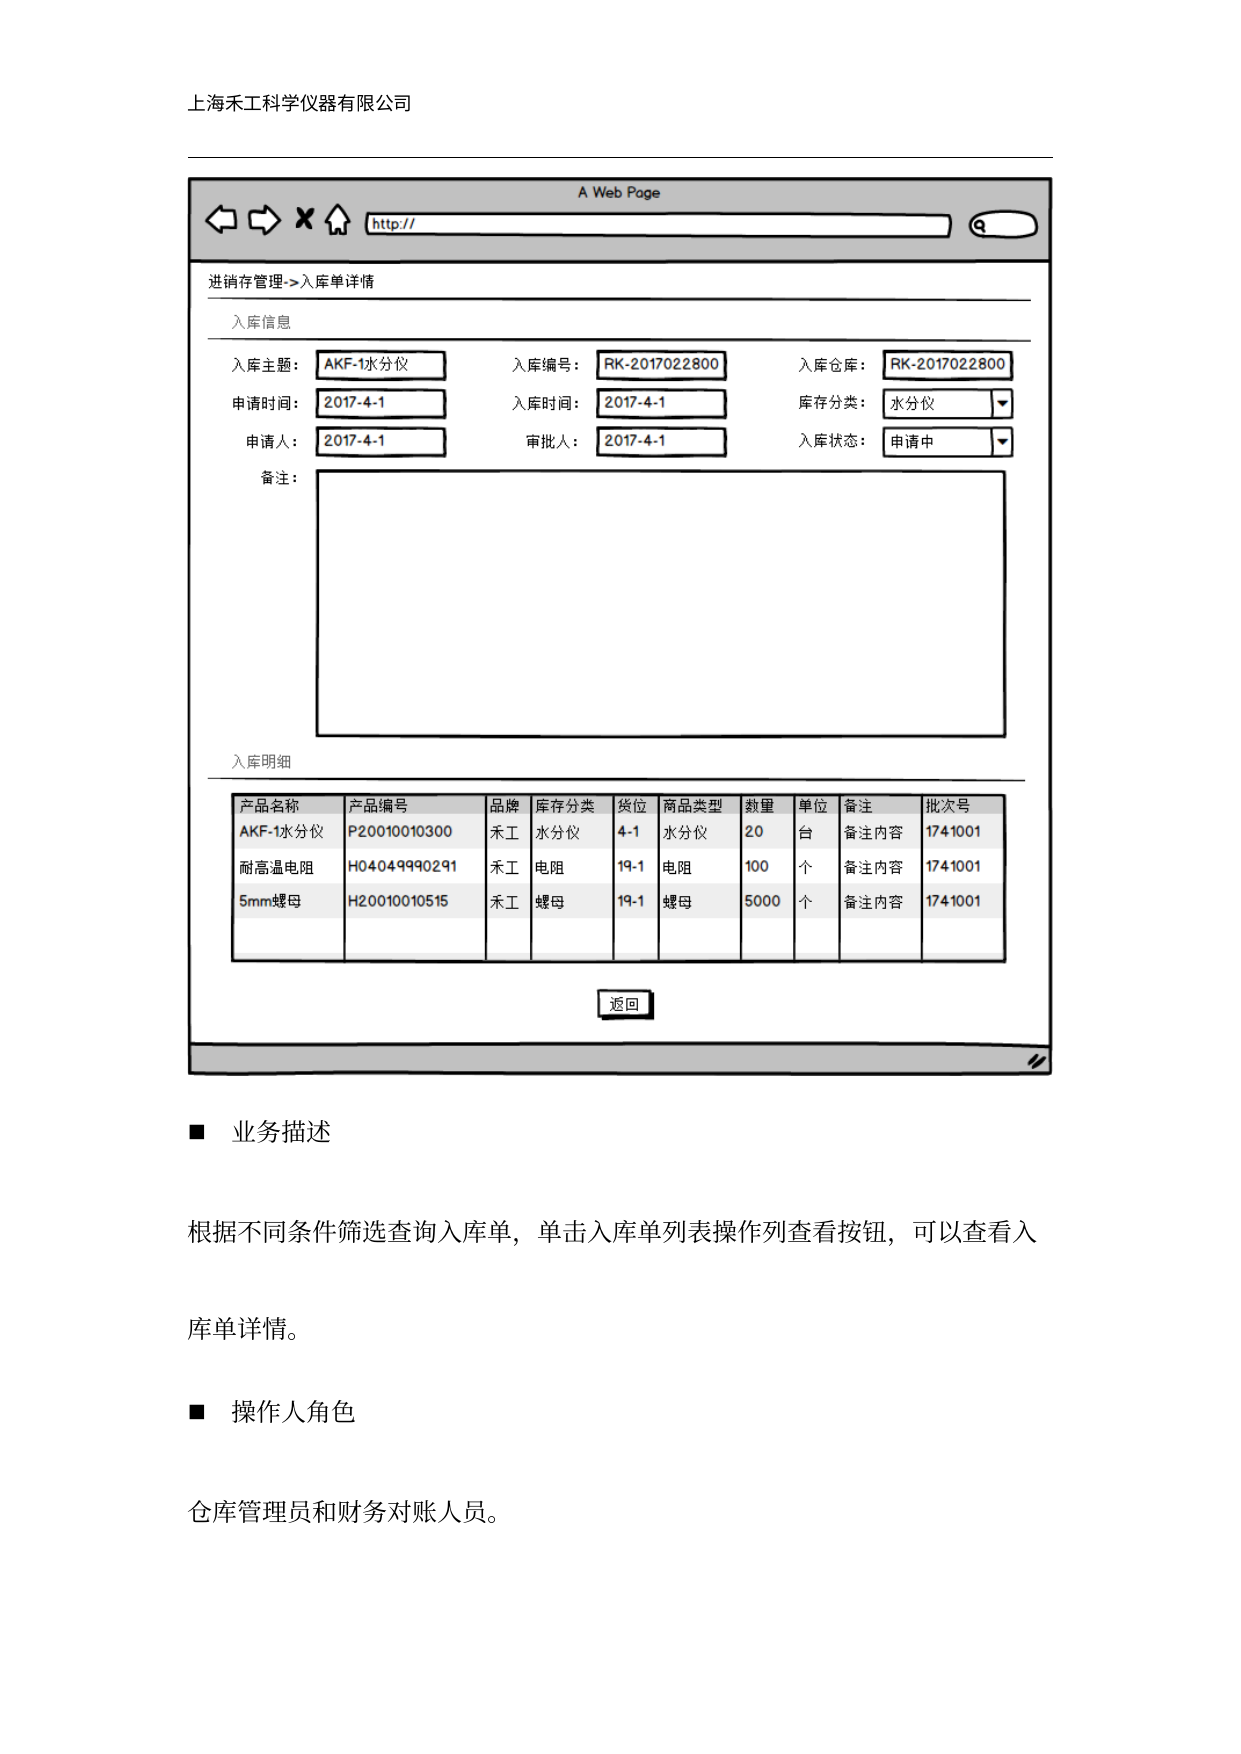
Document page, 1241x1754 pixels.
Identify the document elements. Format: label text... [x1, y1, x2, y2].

text 仓库管理员和财务对账人员。 [187, 1478, 1053, 1543]
list 操作人角色 [187, 1378, 1053, 1443]
list 业务描述 [187, 1098, 1053, 1163]
picture [187, 177, 1053, 1076]
text 根据不同条件筛选查询入库单，单击入库单列表操作列查看按钮，可以查看入库单详情。 [187, 1198, 1053, 1361]
